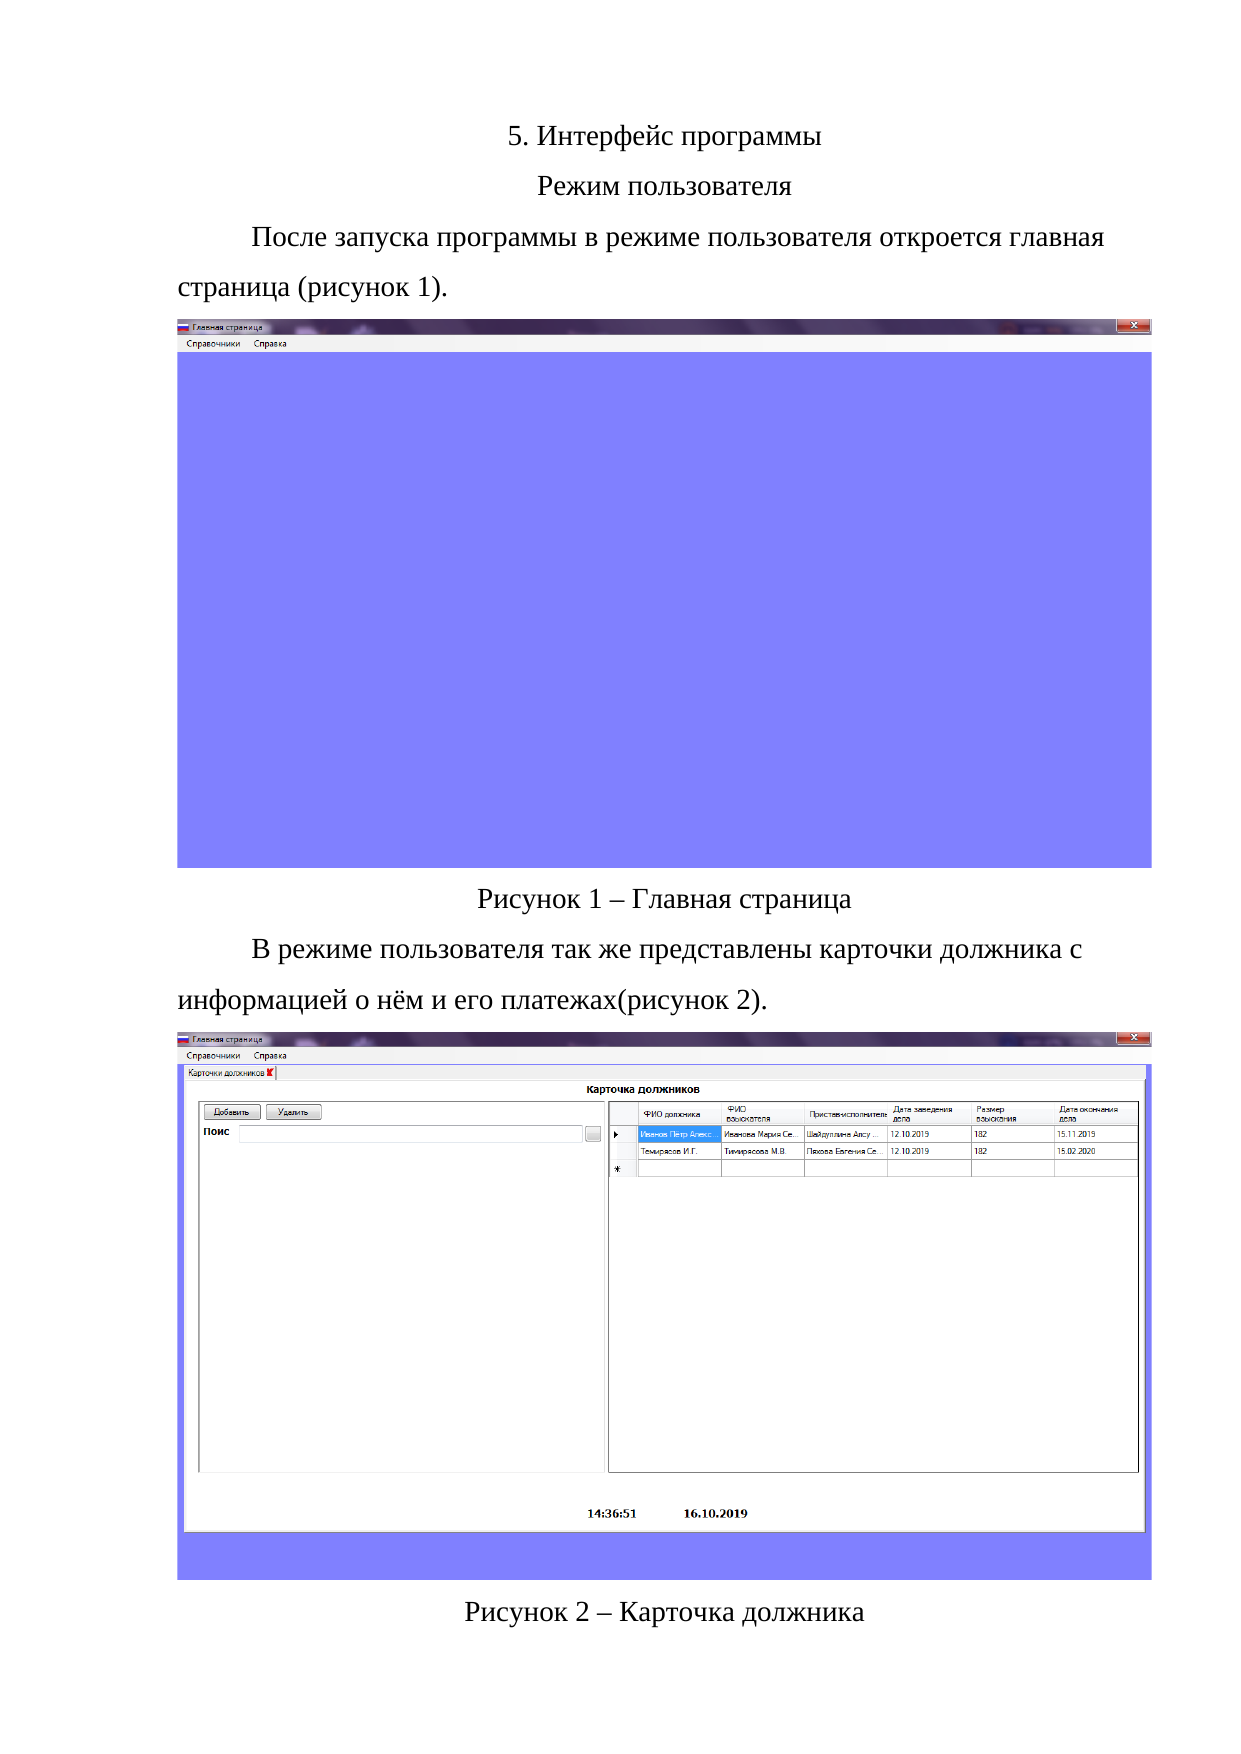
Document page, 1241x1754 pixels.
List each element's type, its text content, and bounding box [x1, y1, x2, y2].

picture [177, 1032, 1152, 1580]
text После запуска программы в режиме пользователя откроется главная страница (рисунок 1). [177, 219, 1152, 303]
text 5. Интерфейс программы [177, 118, 1152, 152]
text Рисунок 2 – Карточка должника [177, 1594, 1152, 1627]
text Режим пользователя [177, 168, 1152, 202]
text В режиме пользователя так же представлены карточки должника с информацией о нём и его платежах(рисунок 2). [177, 931, 1152, 1015]
text Рисунок 1 – Главная страница [177, 881, 1152, 915]
picture [177, 319, 1152, 868]
